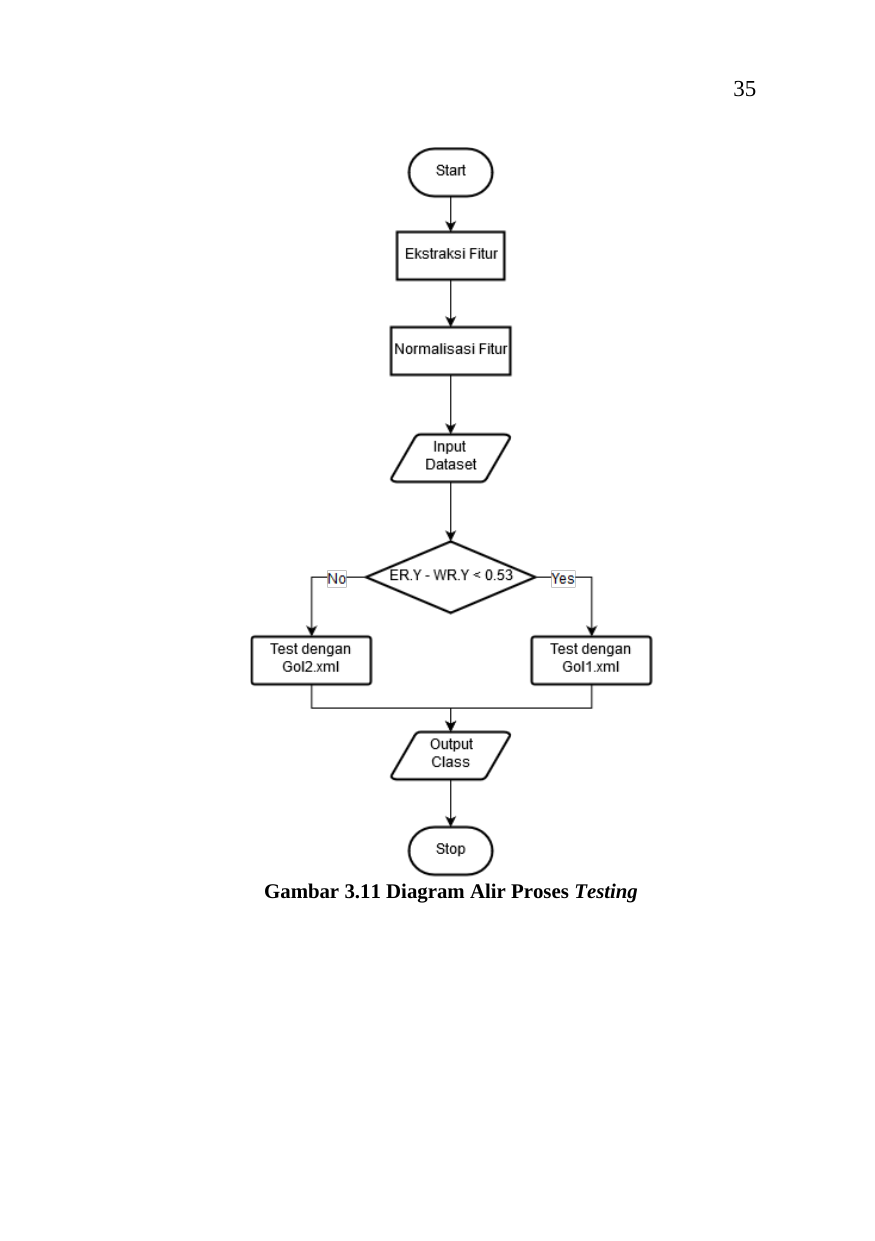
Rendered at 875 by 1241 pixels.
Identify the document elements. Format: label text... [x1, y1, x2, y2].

picture [250, 147, 654, 879]
list Gambar 3.11 Diagram Alir Proses Testing [148, 879, 756, 903]
